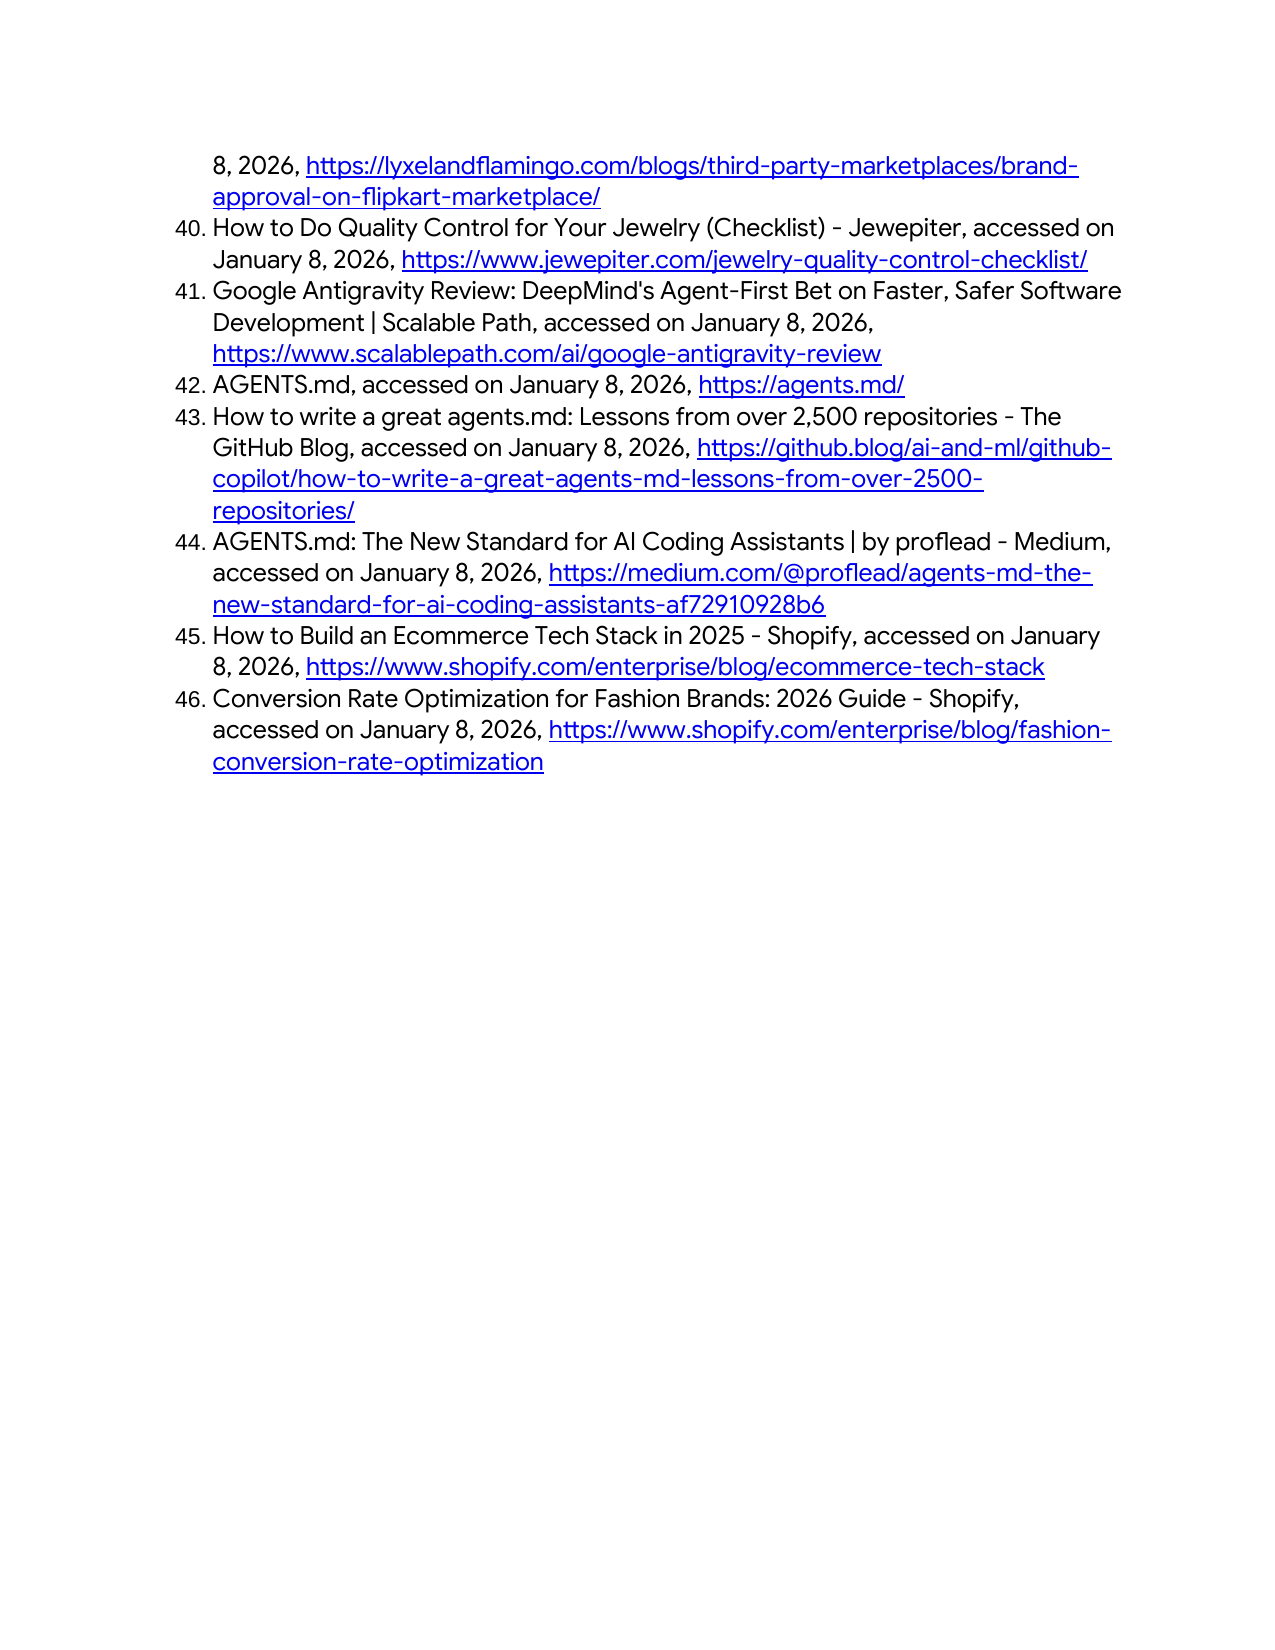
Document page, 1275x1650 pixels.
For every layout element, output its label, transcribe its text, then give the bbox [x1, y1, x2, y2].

list How to Do Quality Control for Your Jewelry (Checklist) - Jewepiter, accessed on January 8, 2026, https://www.jewepiter.com/jewelry-quality-control-checklist/ [175, 213, 1125, 275]
list How to write a great agents.md: Lessons from over 2,500 repositories - The GitHub Blog, accessed on January 8, 2026, https://github.blog/ai-and-ml/github-copilot/how-to-write-a-great-agents-md-lessons-from-over-2500-repositories/ [175, 401, 1125, 526]
list Conversion Rate Optimization for Fashion Brands: 2026 Guide - Shopify, accessed on January 8, 2026, https://www.shopify.com/enterprise/blog/fashion-conversion-rate-optimization [175, 683, 1125, 777]
list How to Build an Ecommerce Tech Stack in 2025 - Shopify, accessed on January 8, 2026, https://www.shopify.com/enterprise/blog/ecommerce-tech-stack [175, 620, 1125, 683]
list AGENTS.md: The New Standard for AI Coding Assistants | by proflead - Medium, accessed on January 8, 2026, https://medium.com/@proflead/agents-md-the-new-standard-for-ai-coding-assistants-af72910928b6 [175, 526, 1125, 620]
list Google Antigravity Review: DeepMind's Agent-First Bet on Faster, Safer Software Development | Scalable Path, accessed on January 8, 2026, https://www.scalablepath.com/ai/google-antigravity-review [175, 275, 1125, 369]
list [175, 150, 1125, 213]
list AGENTS.md, accessed on January 8, 2026, https://agents.md/ [175, 369, 1125, 401]
